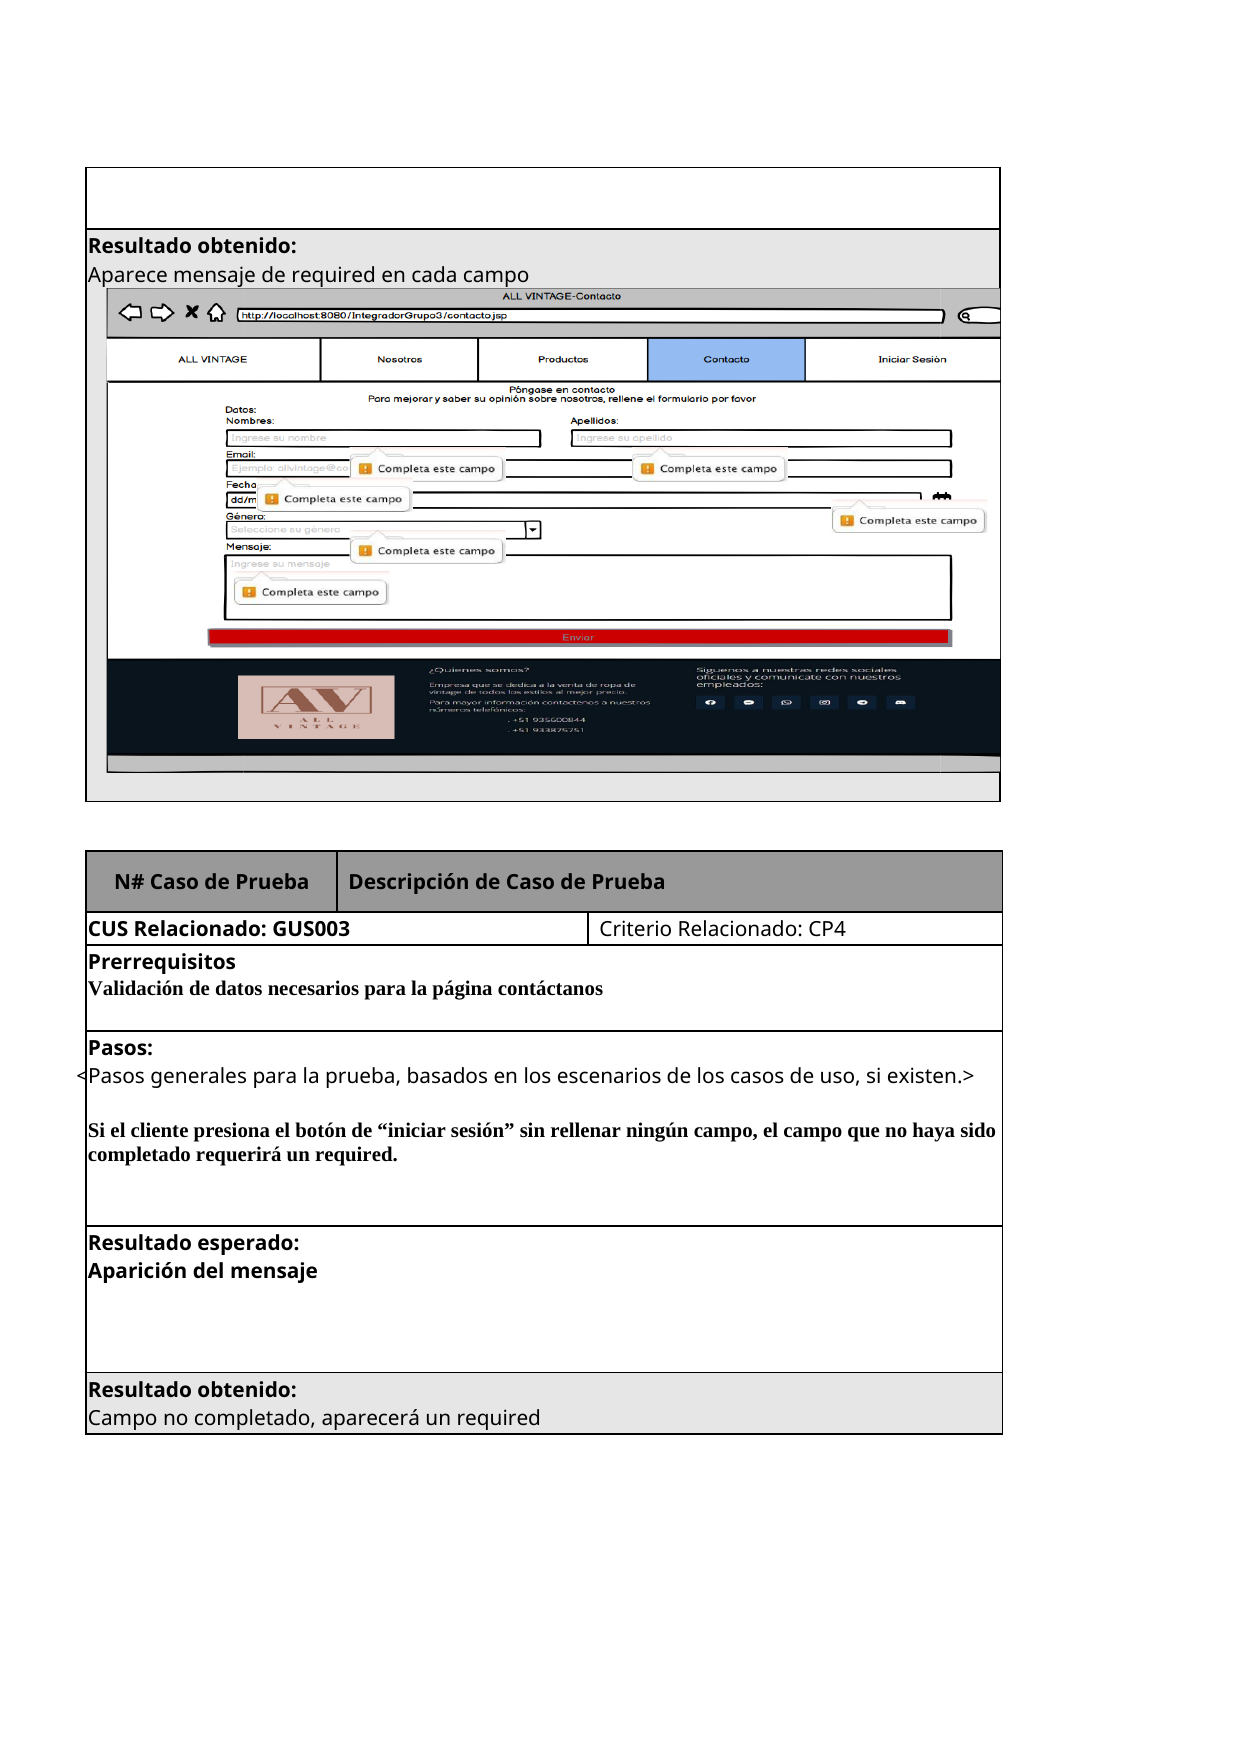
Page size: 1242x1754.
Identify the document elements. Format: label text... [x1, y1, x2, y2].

table_cell Resultado obtenido: Aparece mensaje de required en cada campo [87, 230, 999, 801]
table_header Descripción de Caso de Prueba [338, 852, 1002, 911]
table_cell Criterio Relacionado: CP4 [589, 913, 1002, 944]
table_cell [87, 1373, 1002, 1433]
table_header N# Caso de Prueba [87, 852, 336, 911]
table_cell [87, 168, 999, 228]
table_cell Prerrequisitos Validación de datos necesarios para la página contáctanos [87, 946, 1002, 1030]
table_cell Pasos: <Pasos generales para la prueba, basados en los escenarios de los casos de uso, si existen.> Si el cliente presiona el botón de “iniciar sesión” sin rellenar ningún campo, el campo que no haya sido completado requerirá un required. [87, 1032, 1002, 1225]
table_cell Resultado esperado: Aparición del mensaje [87, 1227, 1002, 1372]
table_cell CUS Relacionado: GUS003 [87, 913, 587, 944]
